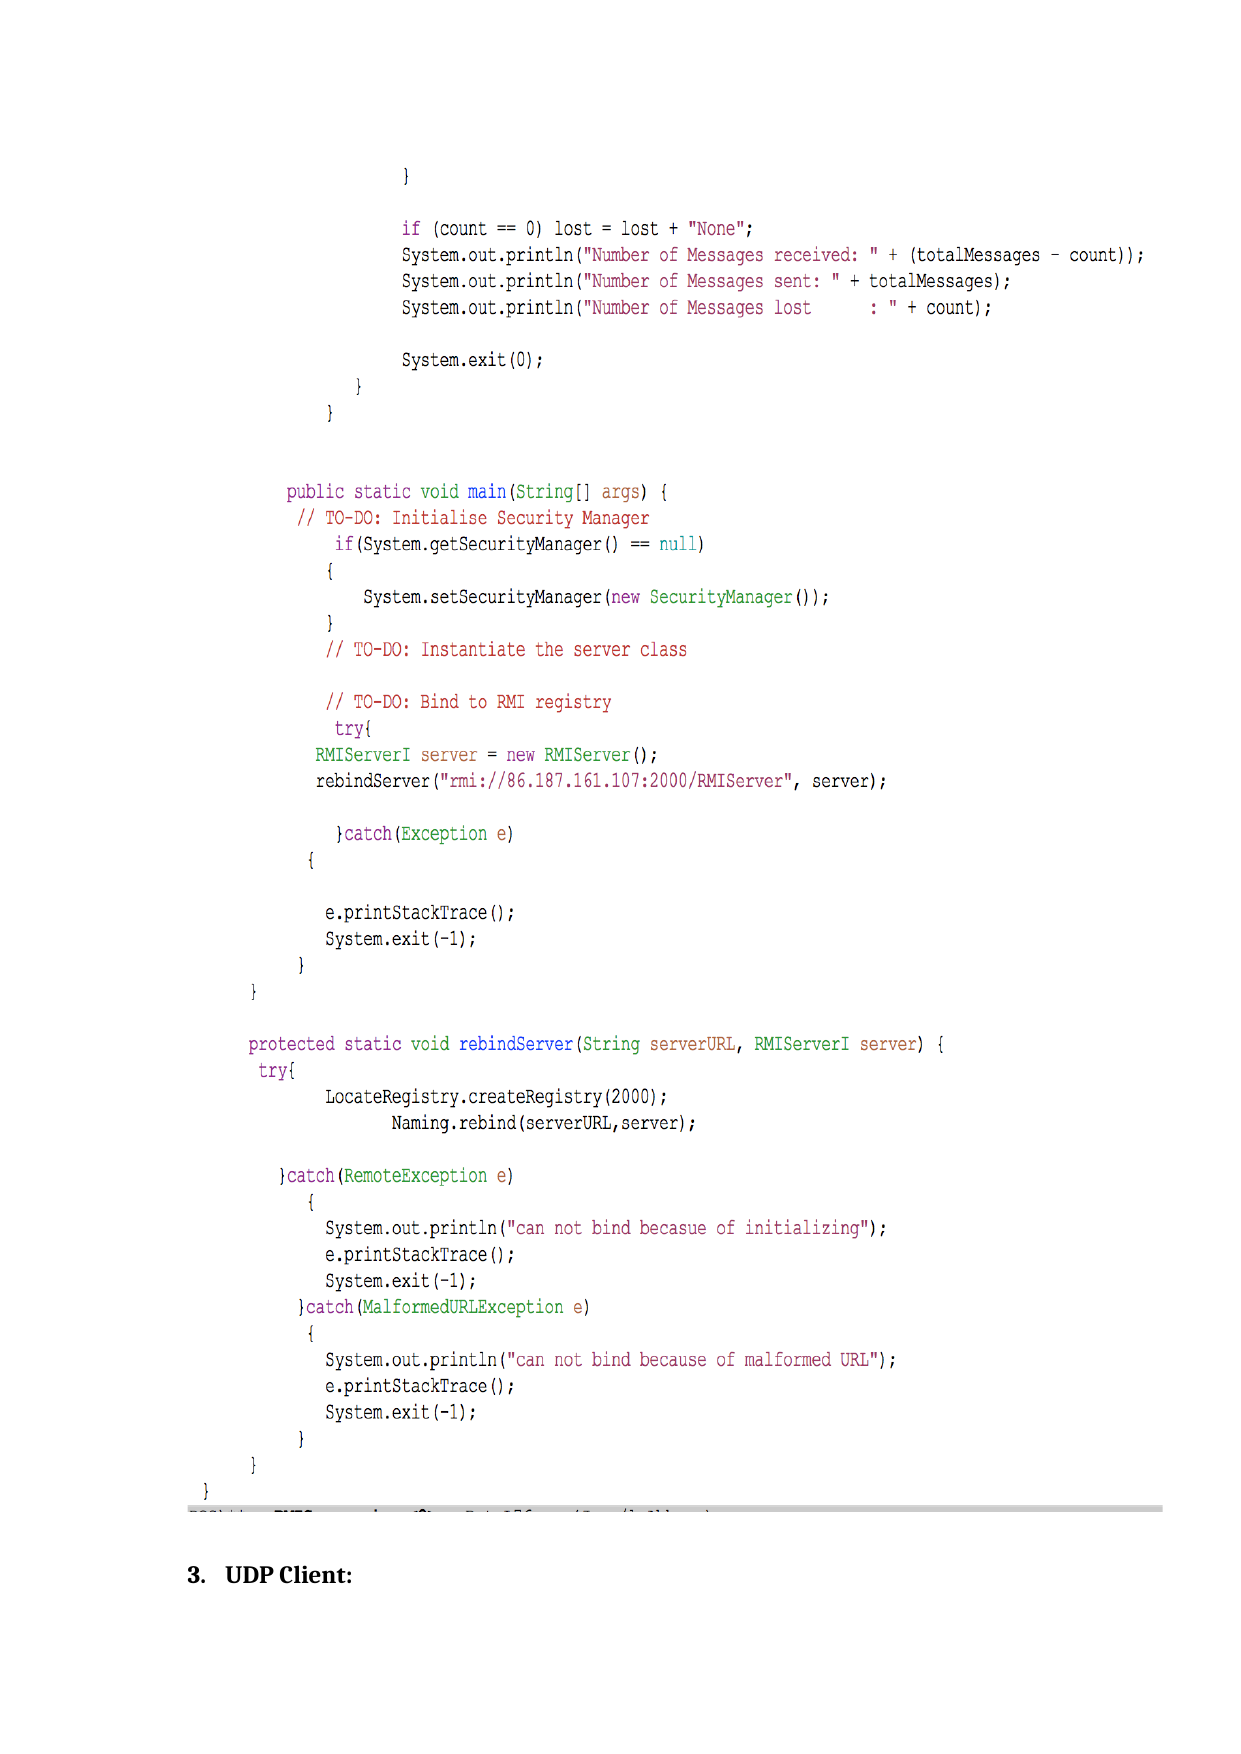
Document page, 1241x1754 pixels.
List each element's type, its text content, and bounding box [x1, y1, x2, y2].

list UDP Client: [187, 1559, 1053, 1592]
picture [187, 162, 1163, 1512]
